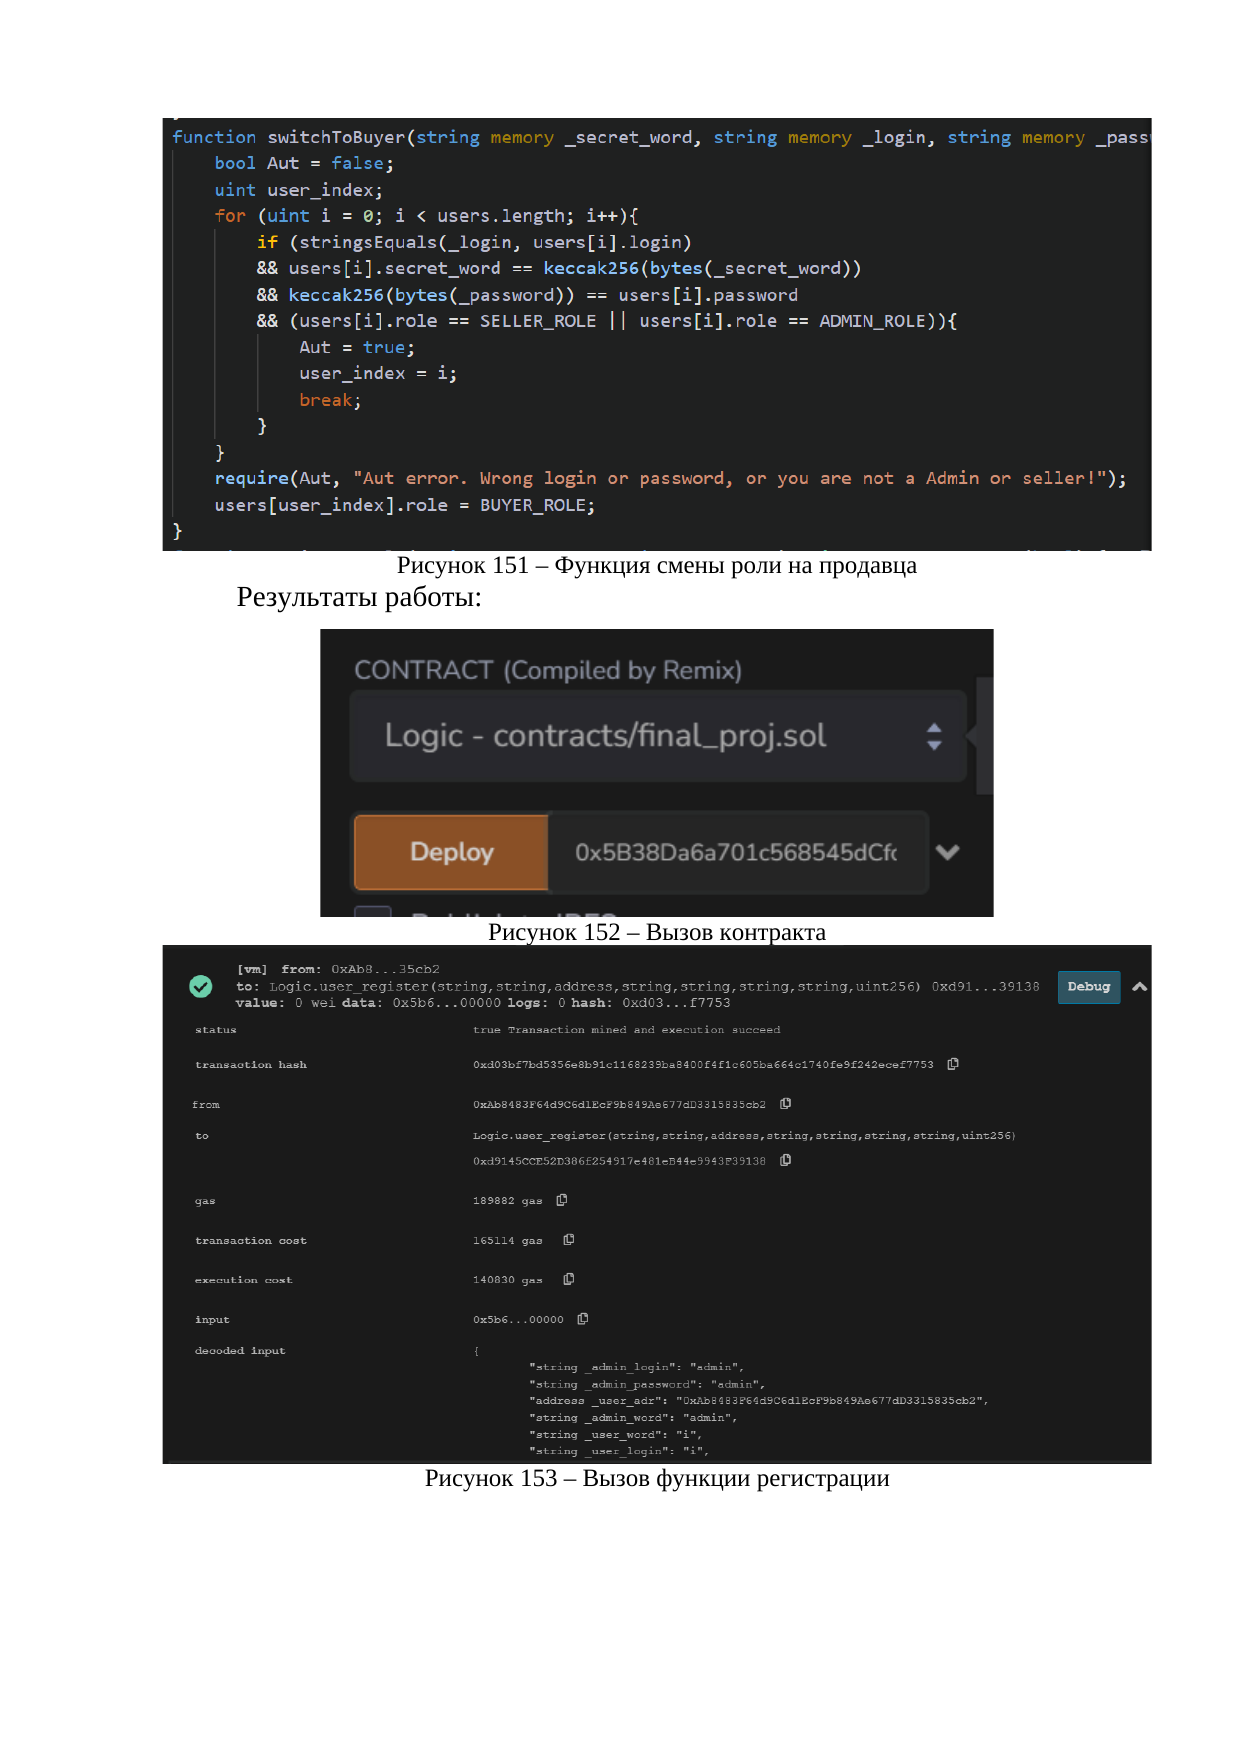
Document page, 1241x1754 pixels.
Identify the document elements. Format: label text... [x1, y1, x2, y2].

picture [162, 118, 1152, 551]
text Результаты работы: [162, 579, 1152, 612]
text Рисунок 151 – Функция смены роли на продавца [162, 551, 1152, 579]
picture [320, 629, 994, 917]
text Рисунок 153 – Вызов функции регистрации [162, 1464, 1152, 1492]
text Рисунок 152 – Вызов контракта [162, 917, 1152, 945]
picture [162, 945, 1152, 1464]
